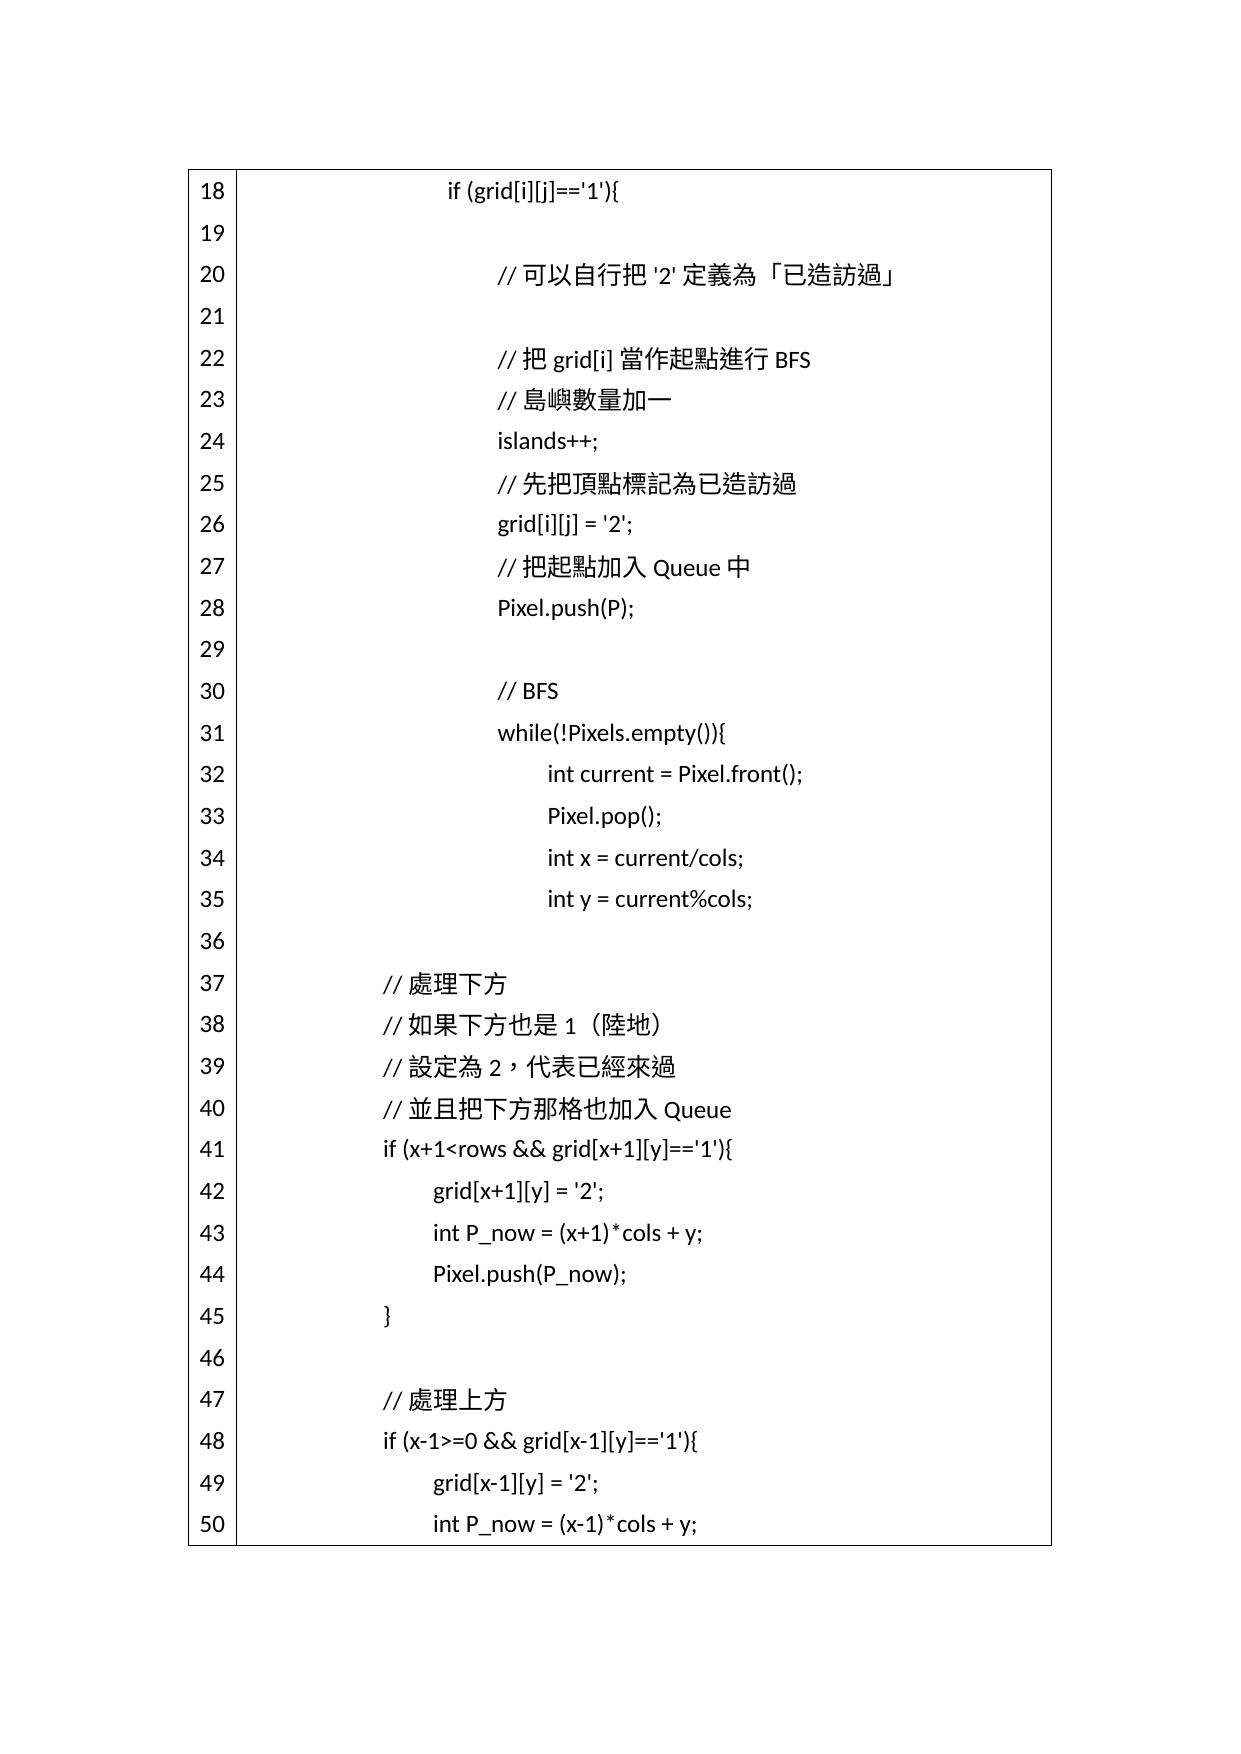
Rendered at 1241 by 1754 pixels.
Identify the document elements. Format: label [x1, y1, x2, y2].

table_cell [237, 170, 1051, 1545]
table_cell [189, 170, 236, 1545]
